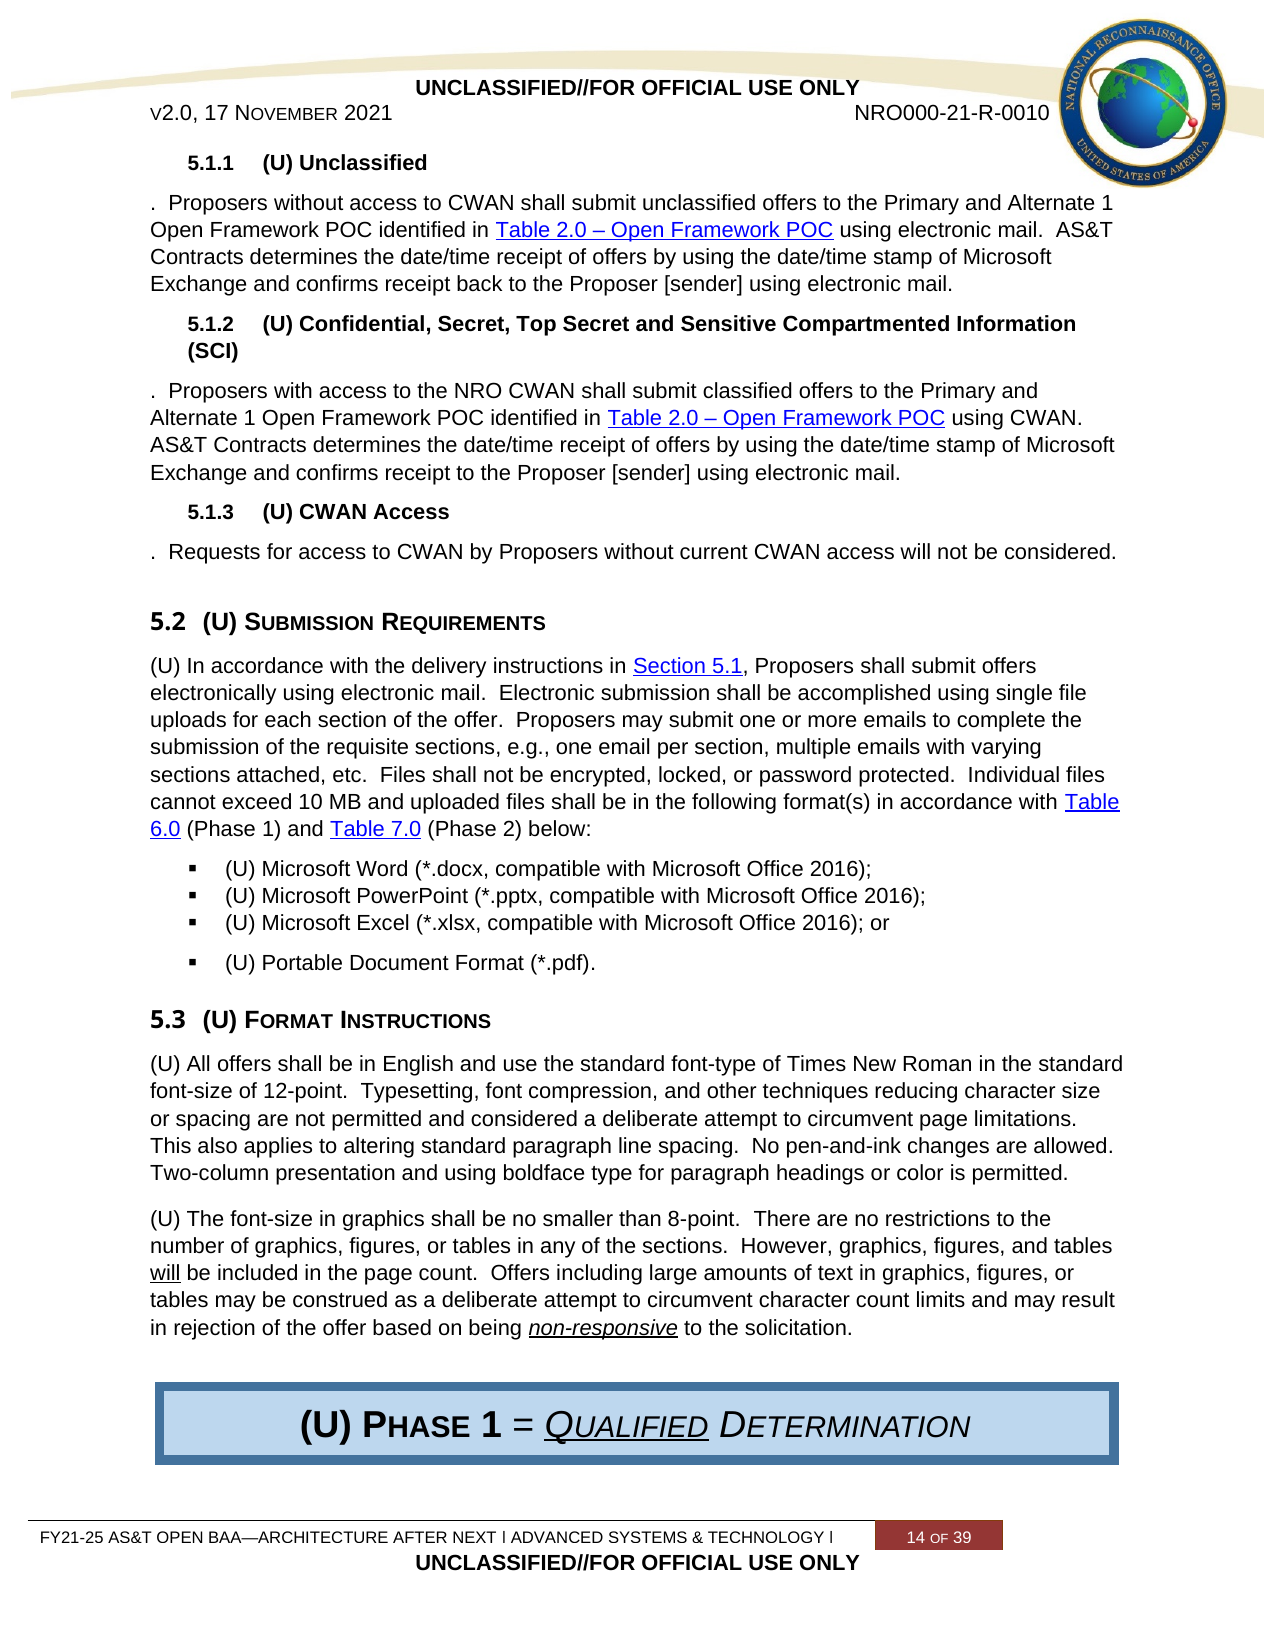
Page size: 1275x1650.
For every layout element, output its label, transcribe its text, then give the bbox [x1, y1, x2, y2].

list (U) Portable Document Format (*.pdf). [187, 949, 1125, 975]
subtitle (U) CWAN Access [187, 499, 1125, 524]
subtitle (U) Format Instructions [150, 1002, 1125, 1036]
list (U) Microsoft PowerPoint (*.pptx, compatible with Microsoft Office 2016); [187, 883, 1125, 908]
text (U) The font-size in graphics shall be no smaller than 8-point. There are no restrictions to the number of graphics, figures, or tables in any of the sections. However, graphics, figures, and tables will be included in the page count. Offers including large amounts of text in graphics, figures, or tables may be construed as a deliberate attempt to circumvent character count limits and may result in rejection of the offer based on being non-responsive to the solicitation. [150, 1206, 1125, 1340]
subtitle (U) Unclassified [187, 150, 1125, 175]
text (U) In accordance with the delivery instructions in Section 5.1, Proposers shall submit offers electronically using electronic mail. Electronic submission shall be accomplished using single file uploads for each section of the offer. Proposers may submit one or more emails to complete the submission of the requisite sections, e.g., one email per section, multiple emails with varying sections attached, etc. Files shall not be encrypted, locked, or password protected. Individual files cannot exceed 10 MB and uploaded files shall be in the following format(s) in accordance with Table 6.0 (Phase 1) and Table 7.0 (Phase 2) below: [150, 653, 1125, 841]
list (U) Microsoft Word (*.docx, compatible with Microsoft Office 2016); [187, 856, 1125, 881]
text . Proposers with access to the NRO CWAN shall submit classified offers to the Primary and Alternate 1 Open Framework POC identified in Table 2.0 – Open Framework POC using CWAN. AS&T Contracts determines the date/time receipt of offers by using the date/time stamp of Microsoft Exchange and confirms receipt to the Proposer [sender] using electronic mail. [150, 378, 1125, 484]
subtitle (U) Confidential, Secret, Top Secret and Sensitive Compartmented Information (SCI) [187, 311, 1125, 363]
subtitle (U) Submission Requirements [150, 603, 1125, 637]
list (U) Microsoft Excel (*.xlsx, compatible with Microsoft Office 2016); or [187, 910, 1125, 935]
text . Requests for access to CWAN by Proposers without current CWAN access will not be considered. [150, 539, 1125, 564]
picture [11, 4, 1264, 214]
text (U) All offers shall be in English and use the standard font-type of Times New Roman in the standard font-size of 12-point. Typesetting, font compression, and other techniques reducing character size or spacing are not permitted and considered a deliberate attempt to circumvent page limitations. This also applies to altering standard paragraph line spacing. No pen-and-ink changes are allowed. Two-column presentation and using boldface type for paragraph headings or color is permitted. [150, 1051, 1125, 1185]
text . Proposers without access to CWAN shall submit unclassified offers to the Primary and Alternate 1 Open Framework POC identified in Table 2.0 – Open Framework POC using electronic mail. AS&T Contracts determines the date/time receipt of offers by using the date/time stamp of Microsoft Exchange and confirms receipt back to the Proposer [sender] using electronic mail. [150, 190, 1125, 296]
